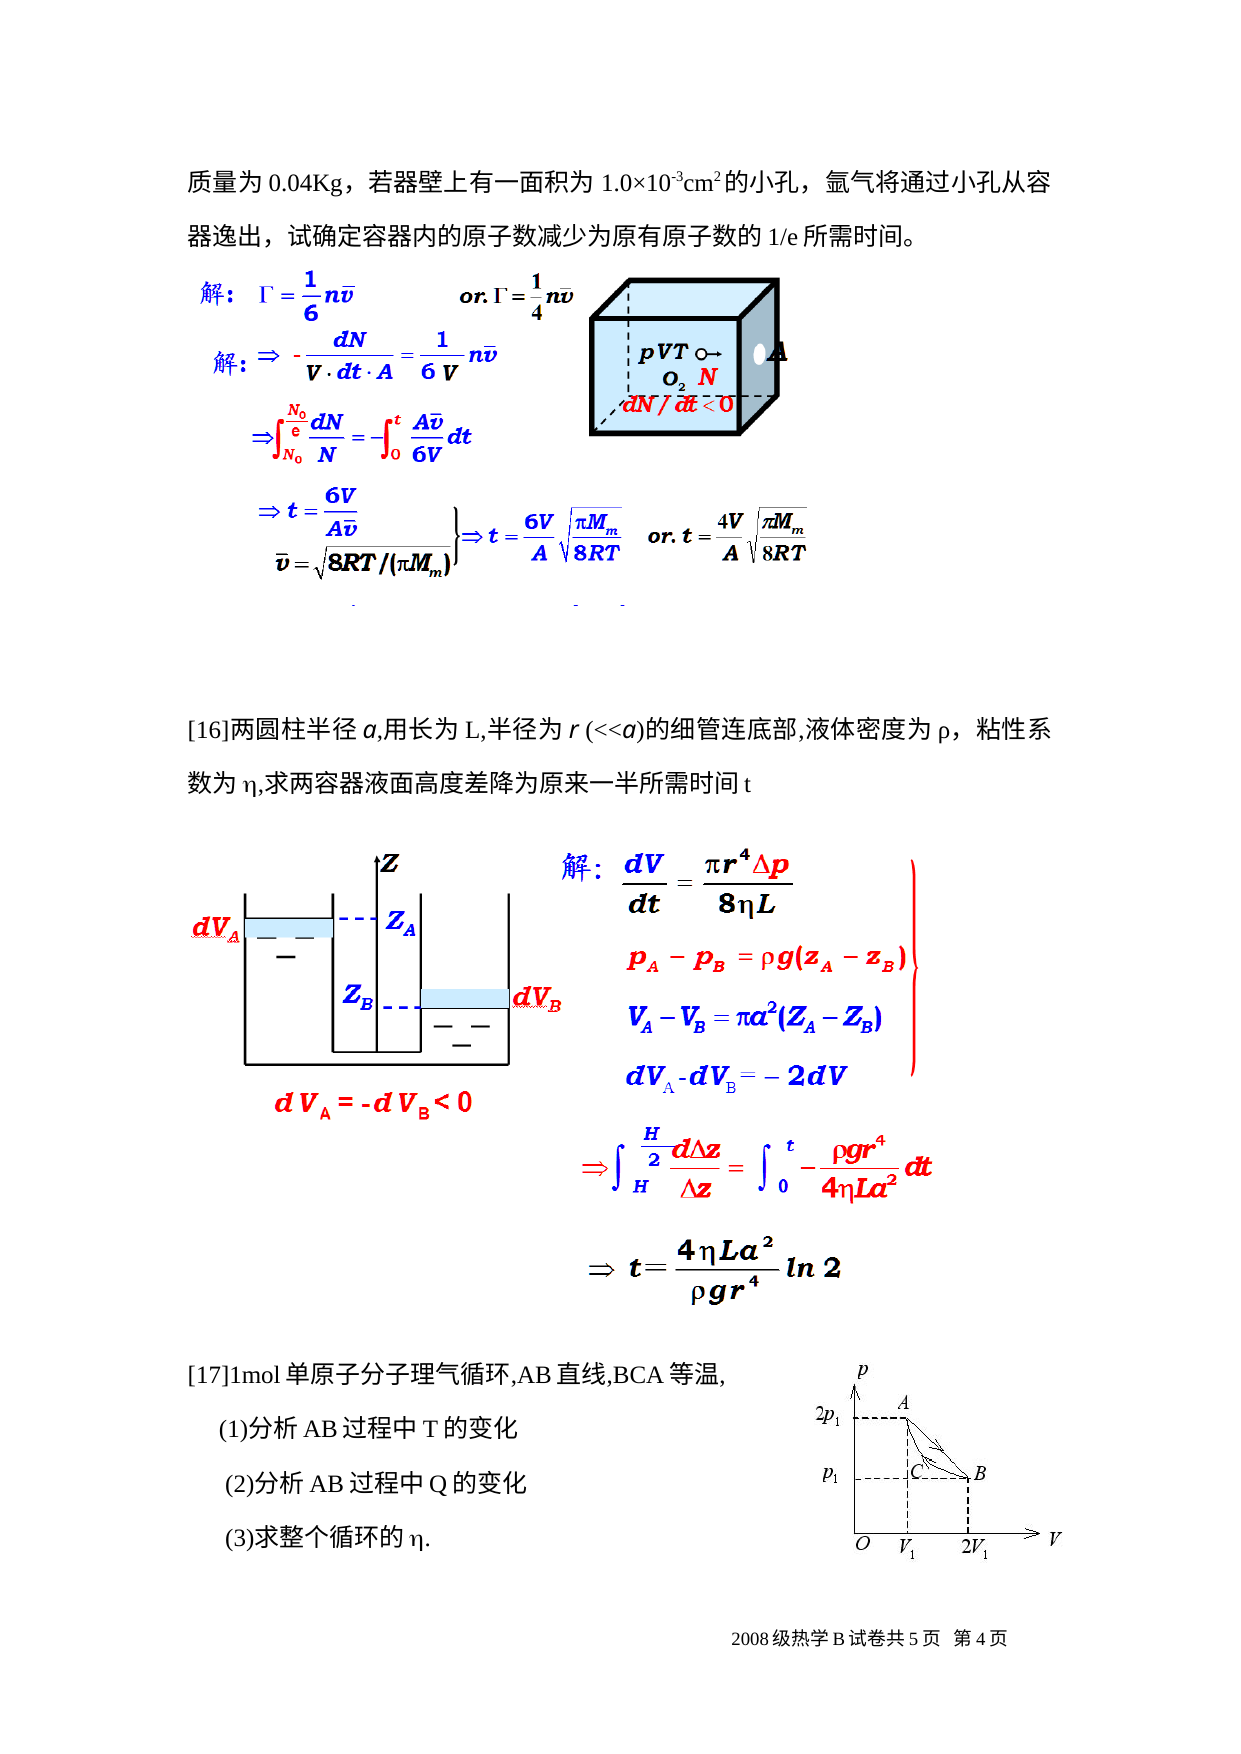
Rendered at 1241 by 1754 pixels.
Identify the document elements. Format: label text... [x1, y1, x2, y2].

text [17]1mol单原子分子理气循环,AB直线,BCA等温, [187, 1354, 806, 1391]
picture [187, 818, 939, 1311]
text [187, 162, 1053, 253]
picture [187, 270, 826, 606]
text (3)求整个循环的. [187, 1518, 806, 1554]
text [16]两圆柱半径a,用长为L,半径为r (<<a)的细管连底部,液体密度为ρ，粘性系数为,求两容器液面高度差降为原来一半所需时间t [187, 709, 1053, 800]
picture [806, 1354, 1072, 1568]
text (2)分析AB过程中Q的变化 [187, 1463, 806, 1499]
text (1)分析AB过程中T的变化 [187, 1409, 806, 1445]
